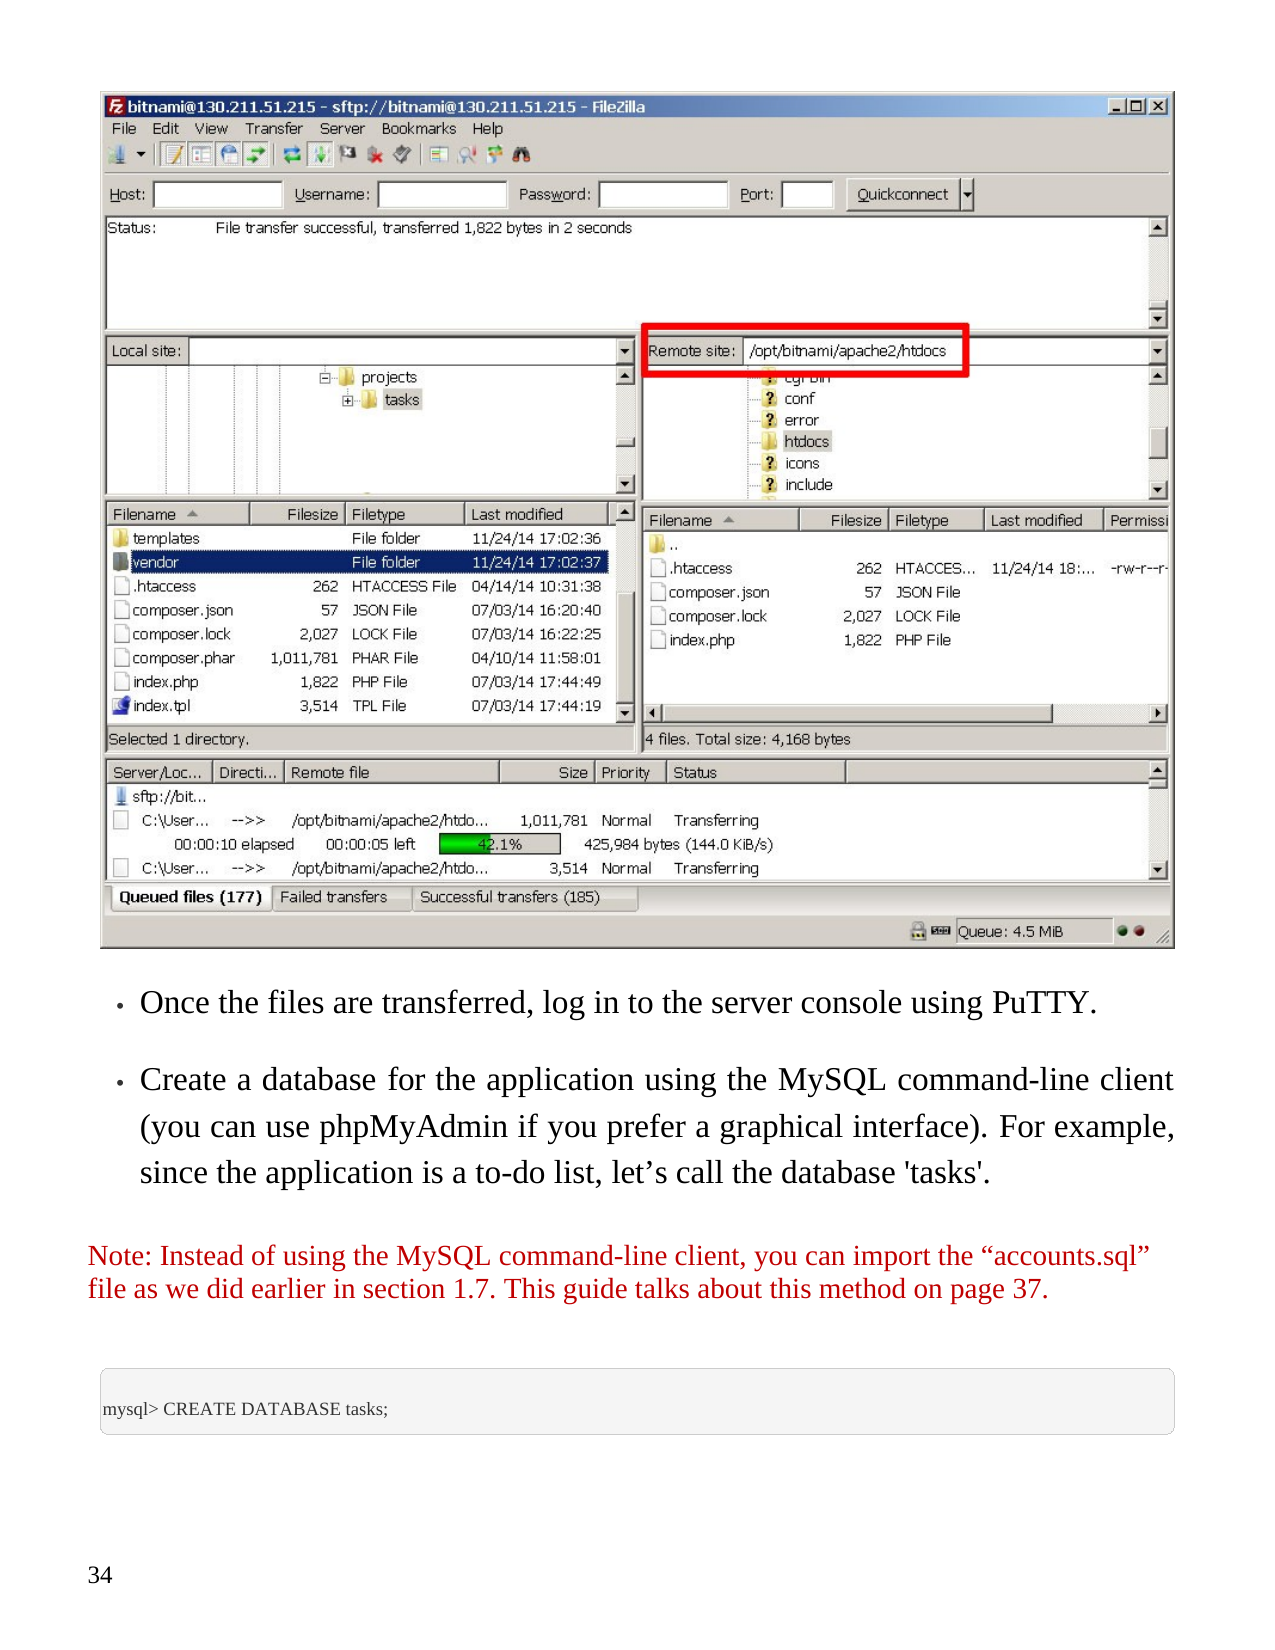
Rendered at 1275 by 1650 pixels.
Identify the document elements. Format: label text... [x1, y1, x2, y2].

text Note: Instead of using the MySQL command-line client, you can import the “accounts.sql” file as we did earlier in section 1.7. This guide talks about this method on page 37. [87, 1238, 1187, 1305]
picture [100, 91, 1175, 949]
list Create a database for the application using the MySQL command-line client (you can use phpMyAdmin if you prefer a graphical interface). For example, since the application is a to-do list, let’s call the database 'tasks'. [116, 1060, 1175, 1191]
list Once the files are transferred, log in to the server console using PuTTY. [116, 982, 1187, 1021]
